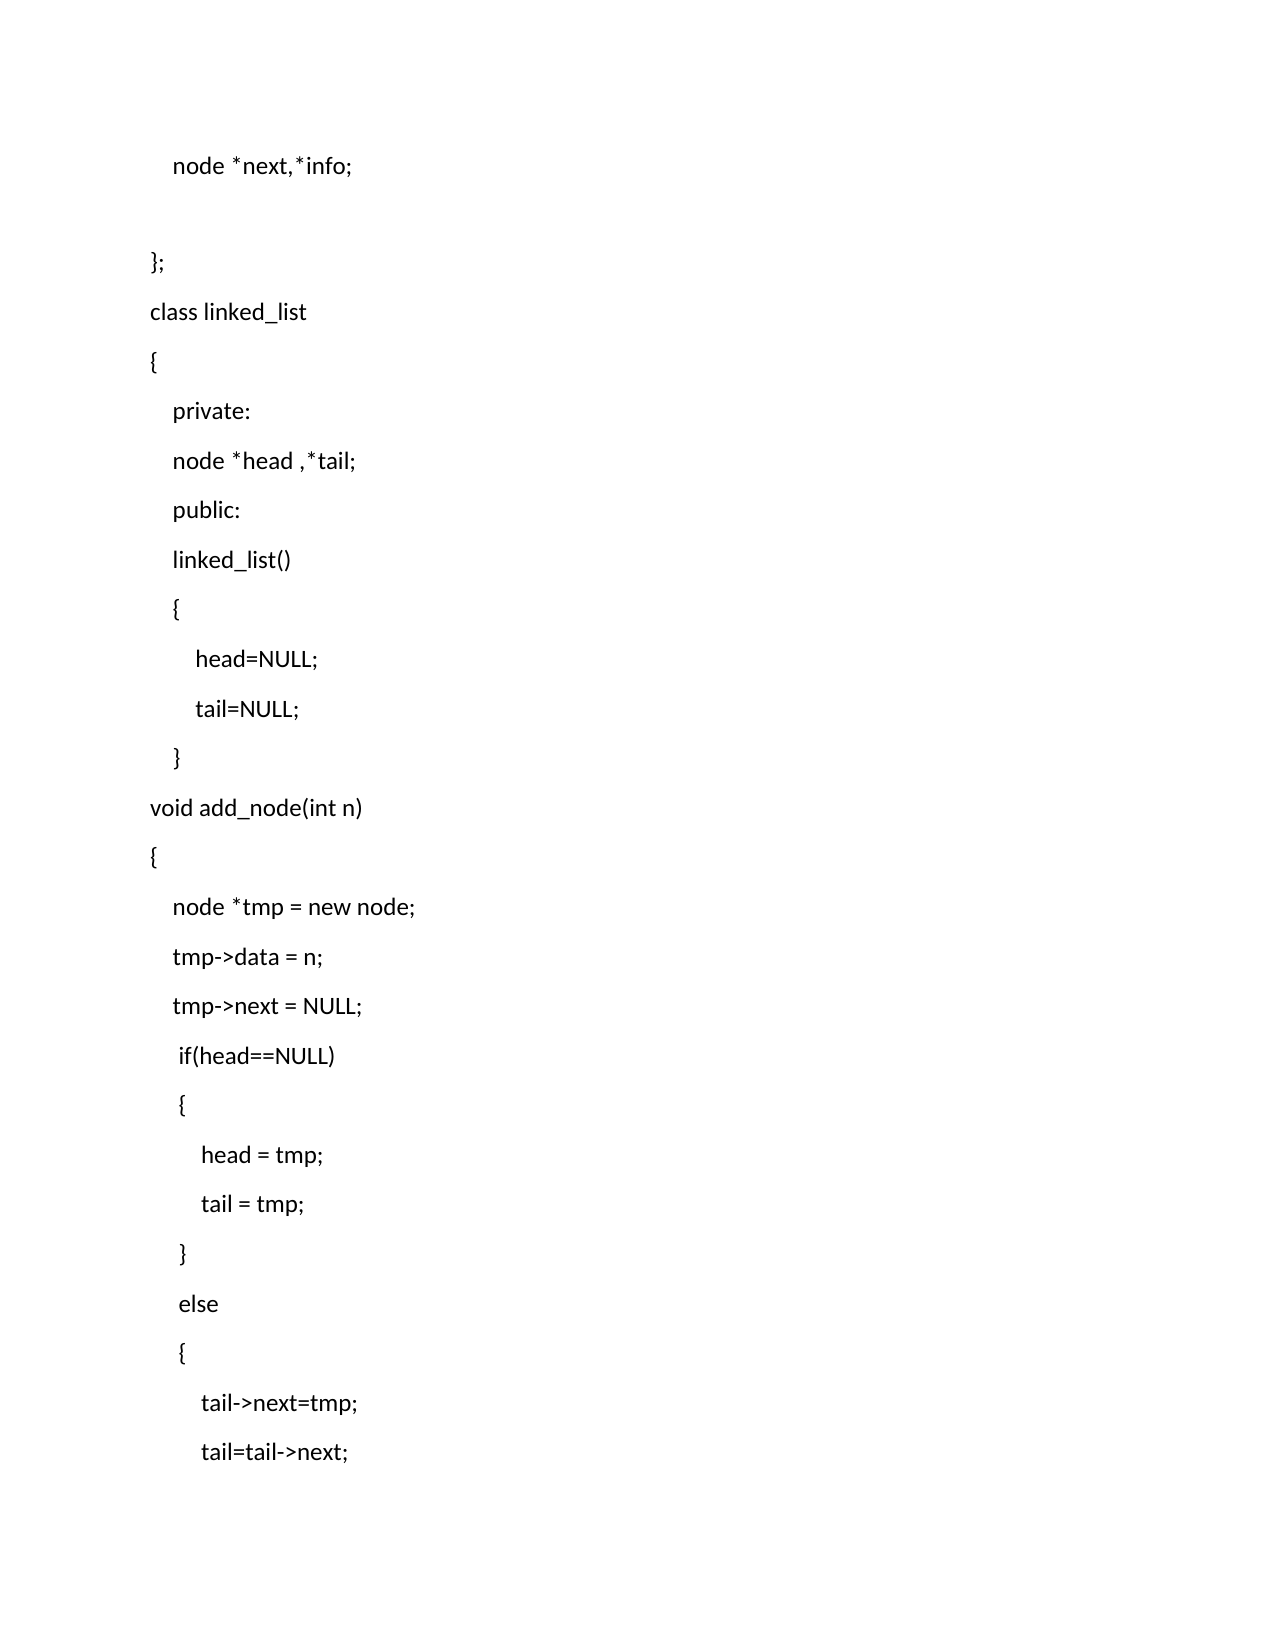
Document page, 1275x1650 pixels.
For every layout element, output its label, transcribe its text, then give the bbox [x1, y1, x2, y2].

text { [150, 593, 1125, 624]
text tail = tmp; [150, 1188, 1125, 1219]
text else [150, 1288, 1125, 1318]
text tail=tail->next; [150, 1436, 1125, 1467]
text head = tmp; [150, 1139, 1125, 1169]
text tmp->next = NULL; [150, 990, 1125, 1021]
text { [150, 1089, 1125, 1120]
text { [150, 841, 1125, 872]
text { [150, 1337, 1125, 1368]
text node *head ,*tail; [150, 445, 1125, 475]
text node *next,*info; [150, 150, 1125, 181]
text { [150, 346, 1125, 376]
text tail=NULL; [150, 693, 1125, 723]
text node *tmp = new node; [150, 891, 1125, 922]
text tail->next=tmp; [150, 1387, 1125, 1417]
text tmp->data = n; [150, 941, 1125, 971]
text void add_node(int n) [150, 792, 1125, 822]
text } [150, 1238, 1125, 1269]
text linked_list() [150, 544, 1125, 574]
text } [150, 742, 1125, 773]
text public: [150, 494, 1125, 525]
text if(head==NULL) [150, 1040, 1125, 1070]
text }; [150, 246, 1125, 277]
text class linked_list [150, 296, 1125, 327]
text head=NULL; [150, 643, 1125, 674]
text private: [150, 395, 1125, 426]
